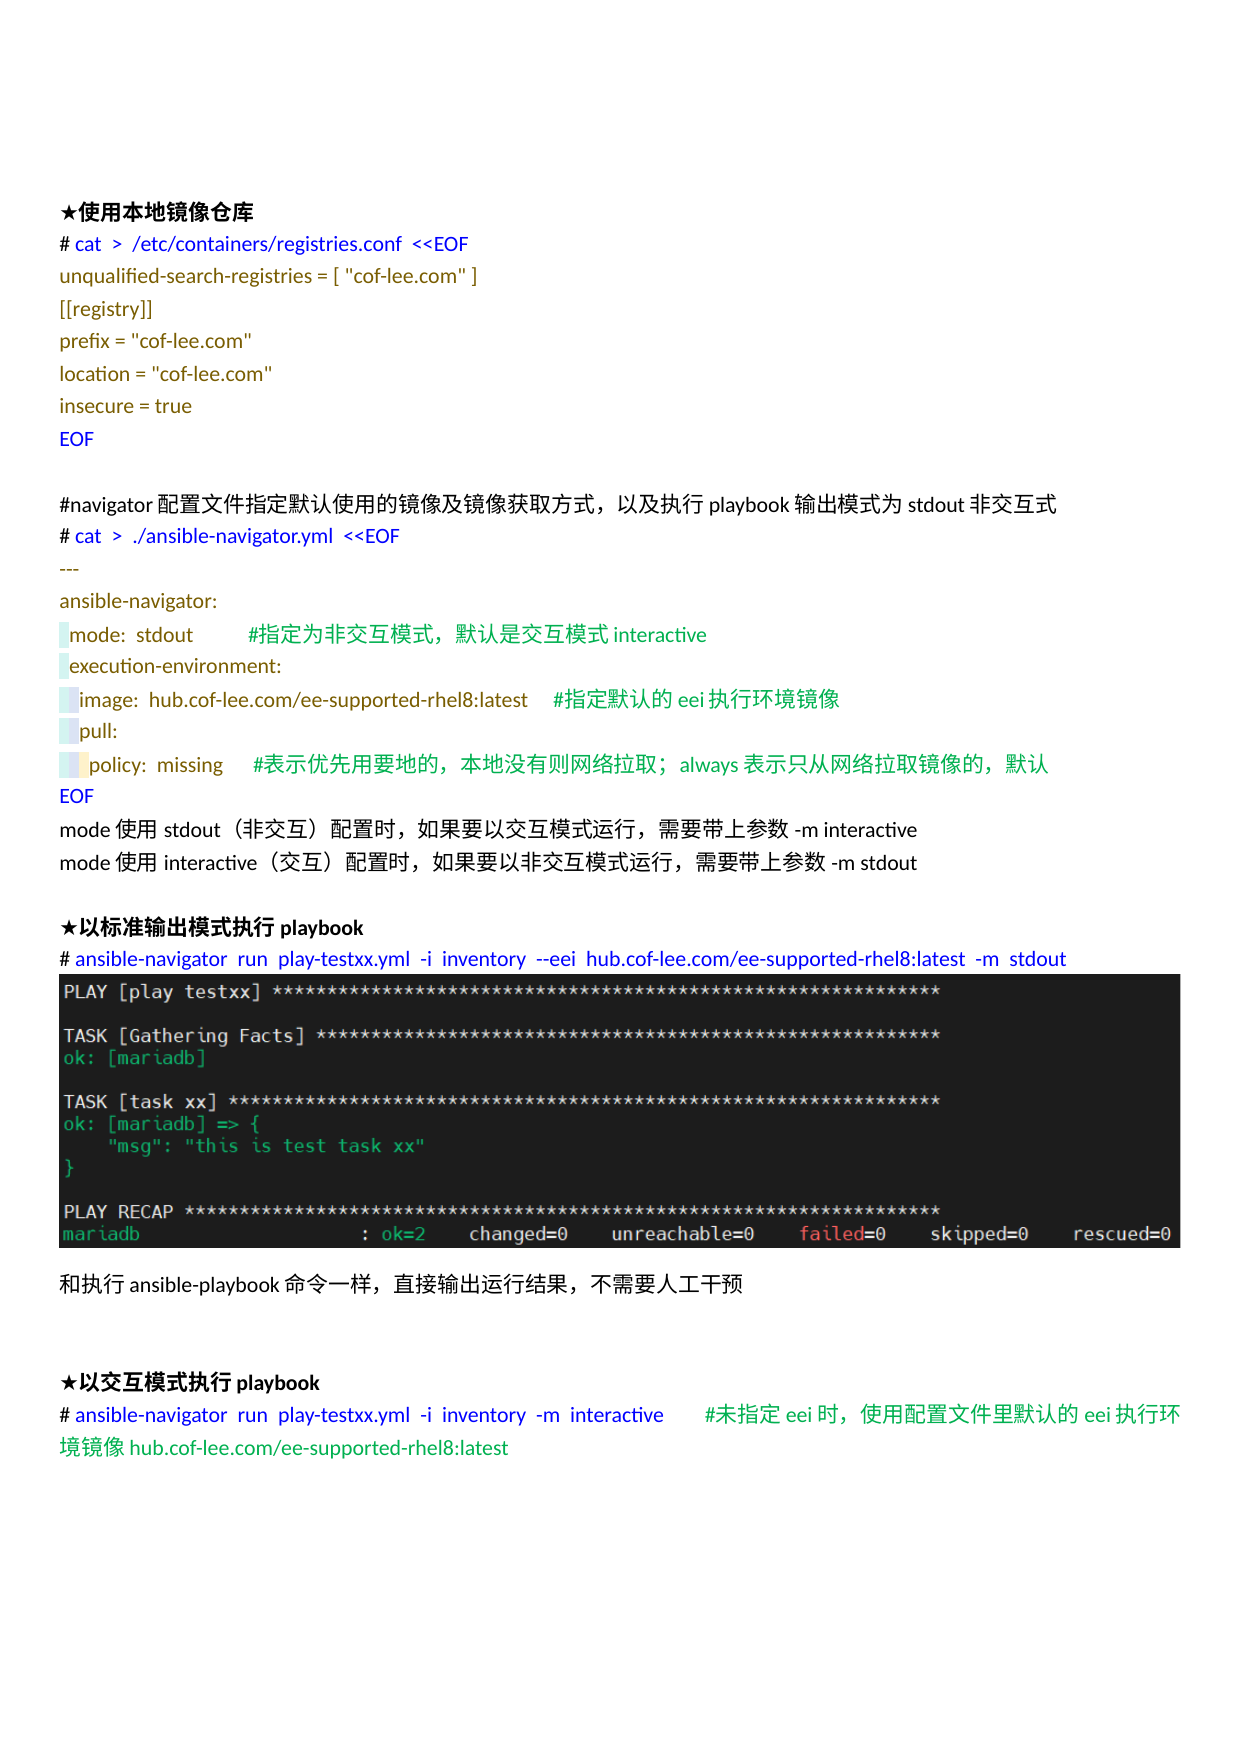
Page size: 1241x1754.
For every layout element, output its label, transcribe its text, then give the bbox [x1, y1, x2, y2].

text # ansible-navigator run play-testxx.yml -i inventory --eei hub.cof-lee.com/ee-supported-rhel8:latest -m stdout [59, 942, 1181, 974]
text location = "cof-lee.com" [59, 357, 1181, 389]
text --- [59, 552, 1181, 584]
text mode: stdout #指定为非交互模式，默认是交互模式interactive [59, 617, 1181, 649]
picture [59, 974, 1181, 1248]
text mode使用 stdout（非交互）配置时，如果要以交互模式运行，需要带上参数 -m interactive [59, 812, 1181, 844]
text insecure = true [59, 389, 1181, 422]
text 和执行ansible-playbook命令一样，直接输出运行结果，不需要人工干预 [59, 1267, 1181, 1299]
text mode使用 interactive（交互）配置时，如果要以非交互模式运行，需要带上参数 -m stdout [59, 844, 1181, 877]
text EOF [59, 422, 1181, 454]
text EOF [59, 779, 1181, 812]
text ★以标准输出模式执行playbook [59, 909, 1181, 942]
text pull: [59, 714, 1181, 747]
text # cat > ./ansible-navigator.yml <<EOF [59, 519, 1181, 552]
text ★使用本地镜像仓库 [59, 194, 1181, 227]
text [[registry]] [59, 292, 1181, 324]
text # cat > /etc/containers/registries.conf <<EOF [59, 227, 1181, 259]
text ansible-navigator: [59, 584, 1181, 617]
text image: hub.cof-lee.com/ee-supported-rhel8:latest #指定默认的eei执行环境镜像 [59, 682, 1181, 714]
text #navigator配置文件指定默认使用的镜像及镜像获取方式，以及执行playbook输出模式为stdout非交互式 [59, 487, 1181, 519]
text # ansible-navigator run play-testxx.yml -i inventory -m interactive #未指定eei时，使用配置文件里默认的eei执行环境镜像hub.cof-lee.com/ee-supported-rhel8:latest [59, 1397, 1181, 1462]
text prefix = "cof-lee.com" [59, 324, 1181, 357]
text unqualified-search-registries = [ "cof-lee.com" ] [59, 259, 1181, 292]
text execution-environment: [59, 649, 1181, 682]
text ★以交互模式执行playbook [59, 1364, 1181, 1397]
text policy: missing #表示优先用要地的，本地没有则网络拉取；always表示只从网络拉取镜像的，默认 [59, 747, 1181, 779]
